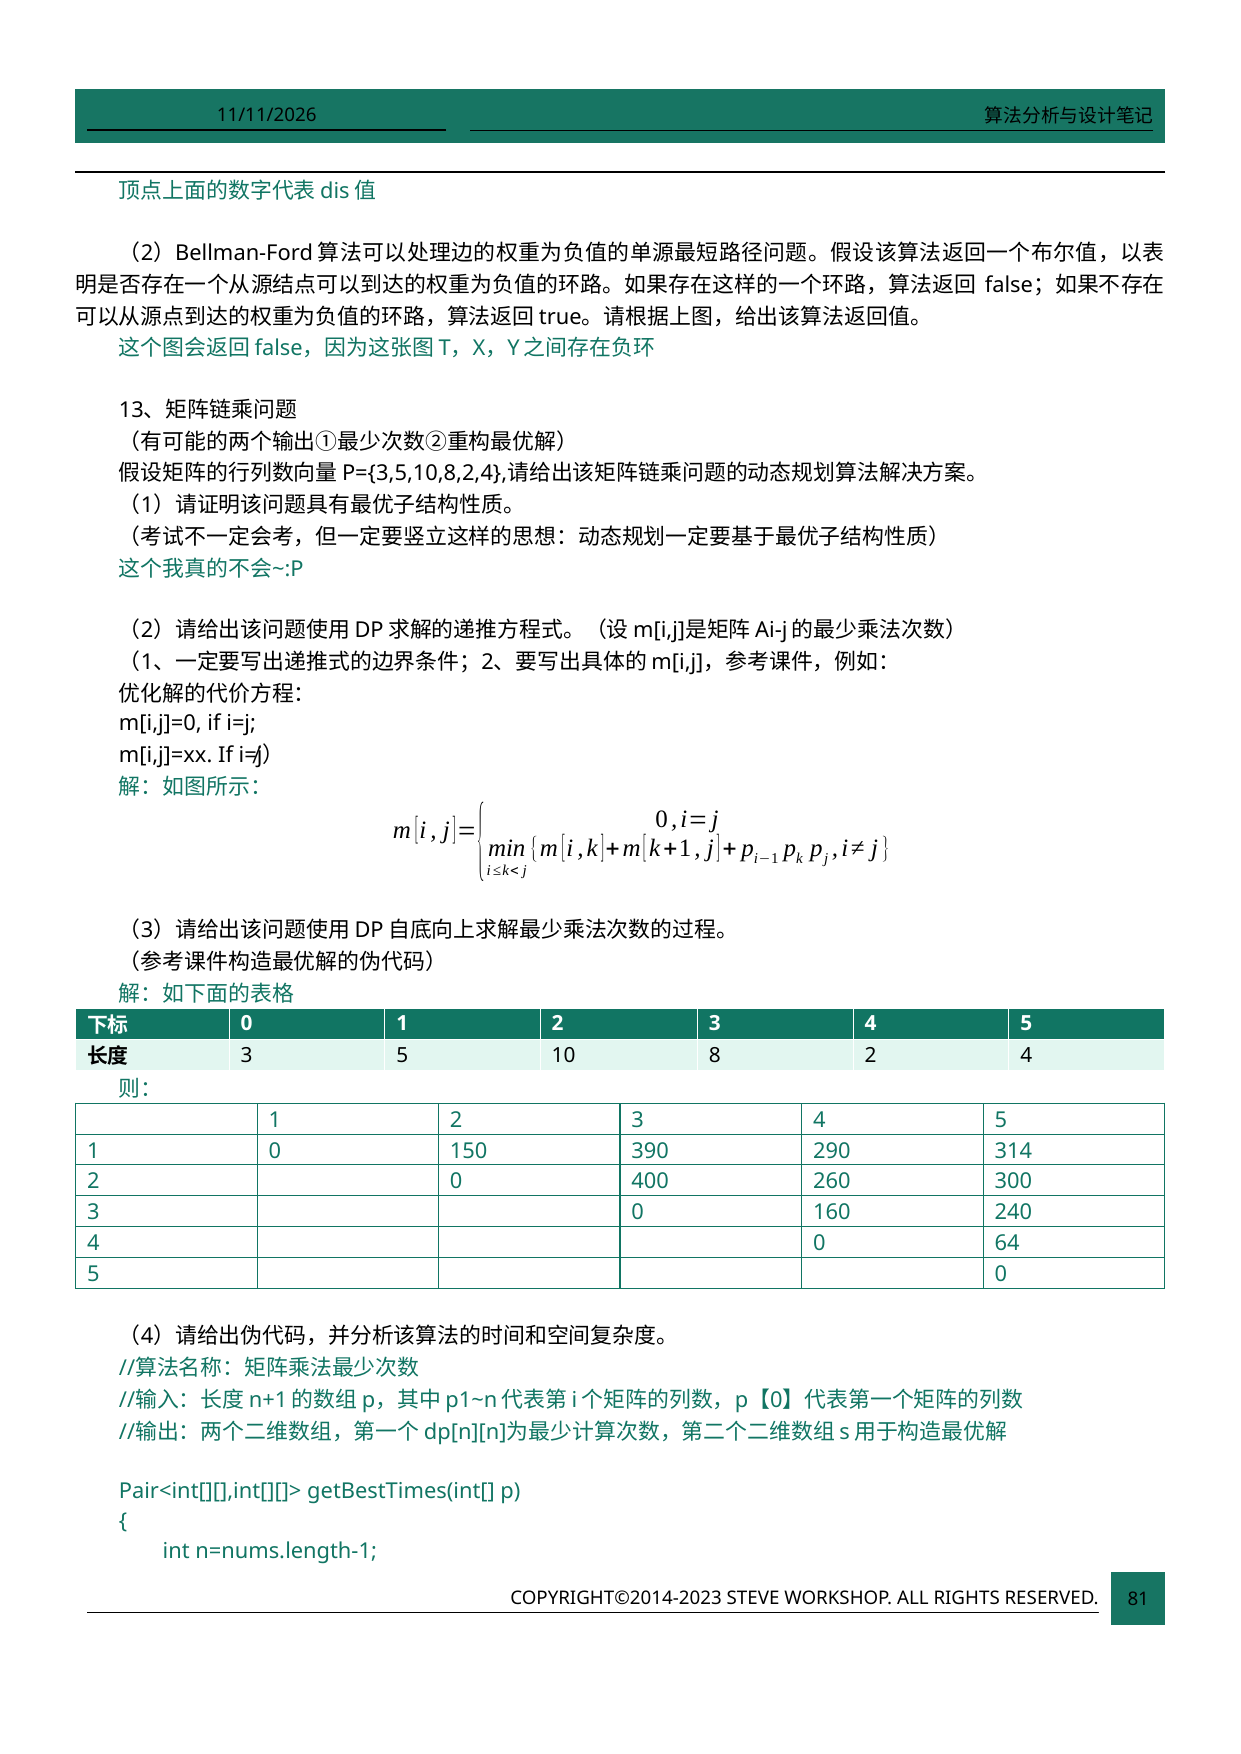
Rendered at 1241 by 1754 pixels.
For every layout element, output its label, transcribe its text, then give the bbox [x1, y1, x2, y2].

table_cell 290 [802, 1135, 983, 1164]
text //输入：长度n+1的数组p，其中p1~n代表第i个矩阵的列数，p【0】代表第一个矩阵的列数 [75, 1382, 1165, 1414]
table_header 3 [698, 1009, 853, 1039]
table_cell [439, 1196, 619, 1226]
table_cell [258, 1165, 438, 1195]
table_header 4 [854, 1009, 1008, 1039]
table_cell [621, 1258, 801, 1288]
text （4）请给出伪代码，并分析该算法的时间和空间复杂度。 [75, 1318, 1165, 1350]
text int n=nums.length-1; [75, 1535, 1165, 1565]
table_header 0 [230, 1009, 384, 1039]
text //算法名称：矩阵乘法最少次数 [75, 1350, 1165, 1382]
text 优化解的代价方程： [75, 676, 1165, 707]
table_cell 5 [385, 1040, 540, 1070]
table_cell 160 [802, 1196, 983, 1226]
text （1）请证明该问题具有最优子结构性质。 [75, 487, 1165, 519]
table_header 下标 [76, 1009, 229, 1039]
table_cell 1 [76, 1135, 257, 1164]
text m[i,j]=xx. If i≠j） [75, 737, 1165, 769]
table_cell 4 [1009, 1040, 1164, 1070]
table_cell 150 [439, 1135, 619, 1164]
text 顶点上面的数字代表dis值 [75, 173, 1165, 205]
table_cell [439, 1258, 619, 1288]
table_cell 0 [802, 1227, 983, 1257]
table_header [76, 1104, 257, 1133]
table_header 3 [621, 1104, 801, 1133]
table_cell 0 [984, 1258, 1164, 1288]
table_cell 长度 [76, 1040, 229, 1070]
text 解：如下面的表格 [75, 976, 1165, 1007]
table_cell 300 [984, 1165, 1164, 1195]
text { [75, 1505, 1165, 1535]
table_cell [258, 1258, 438, 1288]
text 这个我真的不会~:P [75, 551, 1165, 582]
text Pair<int[][],int[][]> getBestTimes(int[] p) [75, 1475, 1165, 1505]
table_cell [258, 1227, 438, 1257]
text //输出：两个二维数组，第一个dp[n][n]为最少计算次数，第二个二维数组s用于构造最优解 [75, 1414, 1165, 1446]
table_header 1 [258, 1104, 438, 1133]
list 矩阵链乘问题 [75, 392, 1165, 424]
table_cell 400 [621, 1165, 801, 1195]
table_cell 5 [76, 1258, 257, 1288]
table_cell 64 [984, 1227, 1164, 1257]
table_cell 240 [984, 1196, 1164, 1226]
table_cell 0 [621, 1196, 801, 1226]
table_cell 4 [76, 1227, 257, 1257]
text m[i,j]=0, if i=j; [75, 707, 1165, 737]
table_header 2 [541, 1009, 697, 1039]
text 假设矩阵的行列数向量P={3,5,10,8,2,4},请给出该矩阵链乘问题的动态规划算法解决方案。 [75, 455, 1165, 487]
table_cell 314 [984, 1135, 1164, 1164]
text 这个图会返回false，因为这张图T，X，Y之间存在负环 [75, 330, 1165, 362]
table_cell 8 [698, 1040, 853, 1070]
text 解：如图所示： [75, 769, 1165, 801]
text （2）请给出该问题使用DP求解的递推方程式。（设m[i,j]是矩阵Ai-j的最少乘法次数） [75, 612, 1165, 644]
table_header 5 [1009, 1009, 1164, 1039]
table_header 1 [385, 1009, 540, 1039]
table_cell [802, 1258, 983, 1288]
text 则： [75, 1071, 1165, 1103]
table_cell 0 [439, 1165, 619, 1195]
table_cell 2 [854, 1040, 1008, 1070]
table_cell 390 [621, 1135, 801, 1164]
list 请给出该问题使用DP自底向上求解最少乘法次数的过程。 [75, 912, 1165, 944]
text （1、一定要写出递推式的边界条件；2、要写出具体的m[i,j]，参考课件，例如： [75, 644, 1165, 676]
table_cell [439, 1227, 619, 1257]
table_header 5 [984, 1104, 1164, 1133]
table_cell 10 [541, 1040, 697, 1070]
table_cell [258, 1196, 438, 1226]
table_header 4 [802, 1104, 983, 1133]
table_cell 3 [76, 1196, 257, 1226]
text （有可能的两个输出①最少次数②重构最优解） [75, 424, 1165, 455]
table_cell 0 [258, 1135, 438, 1164]
table_cell 2 [76, 1165, 257, 1195]
list Bellman-Ford算法可以处理边的权重为负值的单源最短路径问题。假设该算法返回一个布尔值，以表明是否存在一个从源结点可以到达的权重为负值的环路。如果存在这样的一个环路，算法返回false；如果不存在可以从源点到达的权重为负值的环路，算法返回true。请根据上图，给出该算法返回值。 [75, 235, 1165, 330]
table_cell 260 [802, 1165, 983, 1195]
text （参考课件构造最优解的伪代码） [75, 944, 1165, 976]
table_cell 3 [230, 1040, 384, 1070]
text （考试不一定会考，但一定要竖立这样的思想：动态规划一定要基于最优子结构性质） [75, 519, 1165, 551]
table_cell [621, 1227, 801, 1257]
table_header 2 [439, 1104, 619, 1133]
